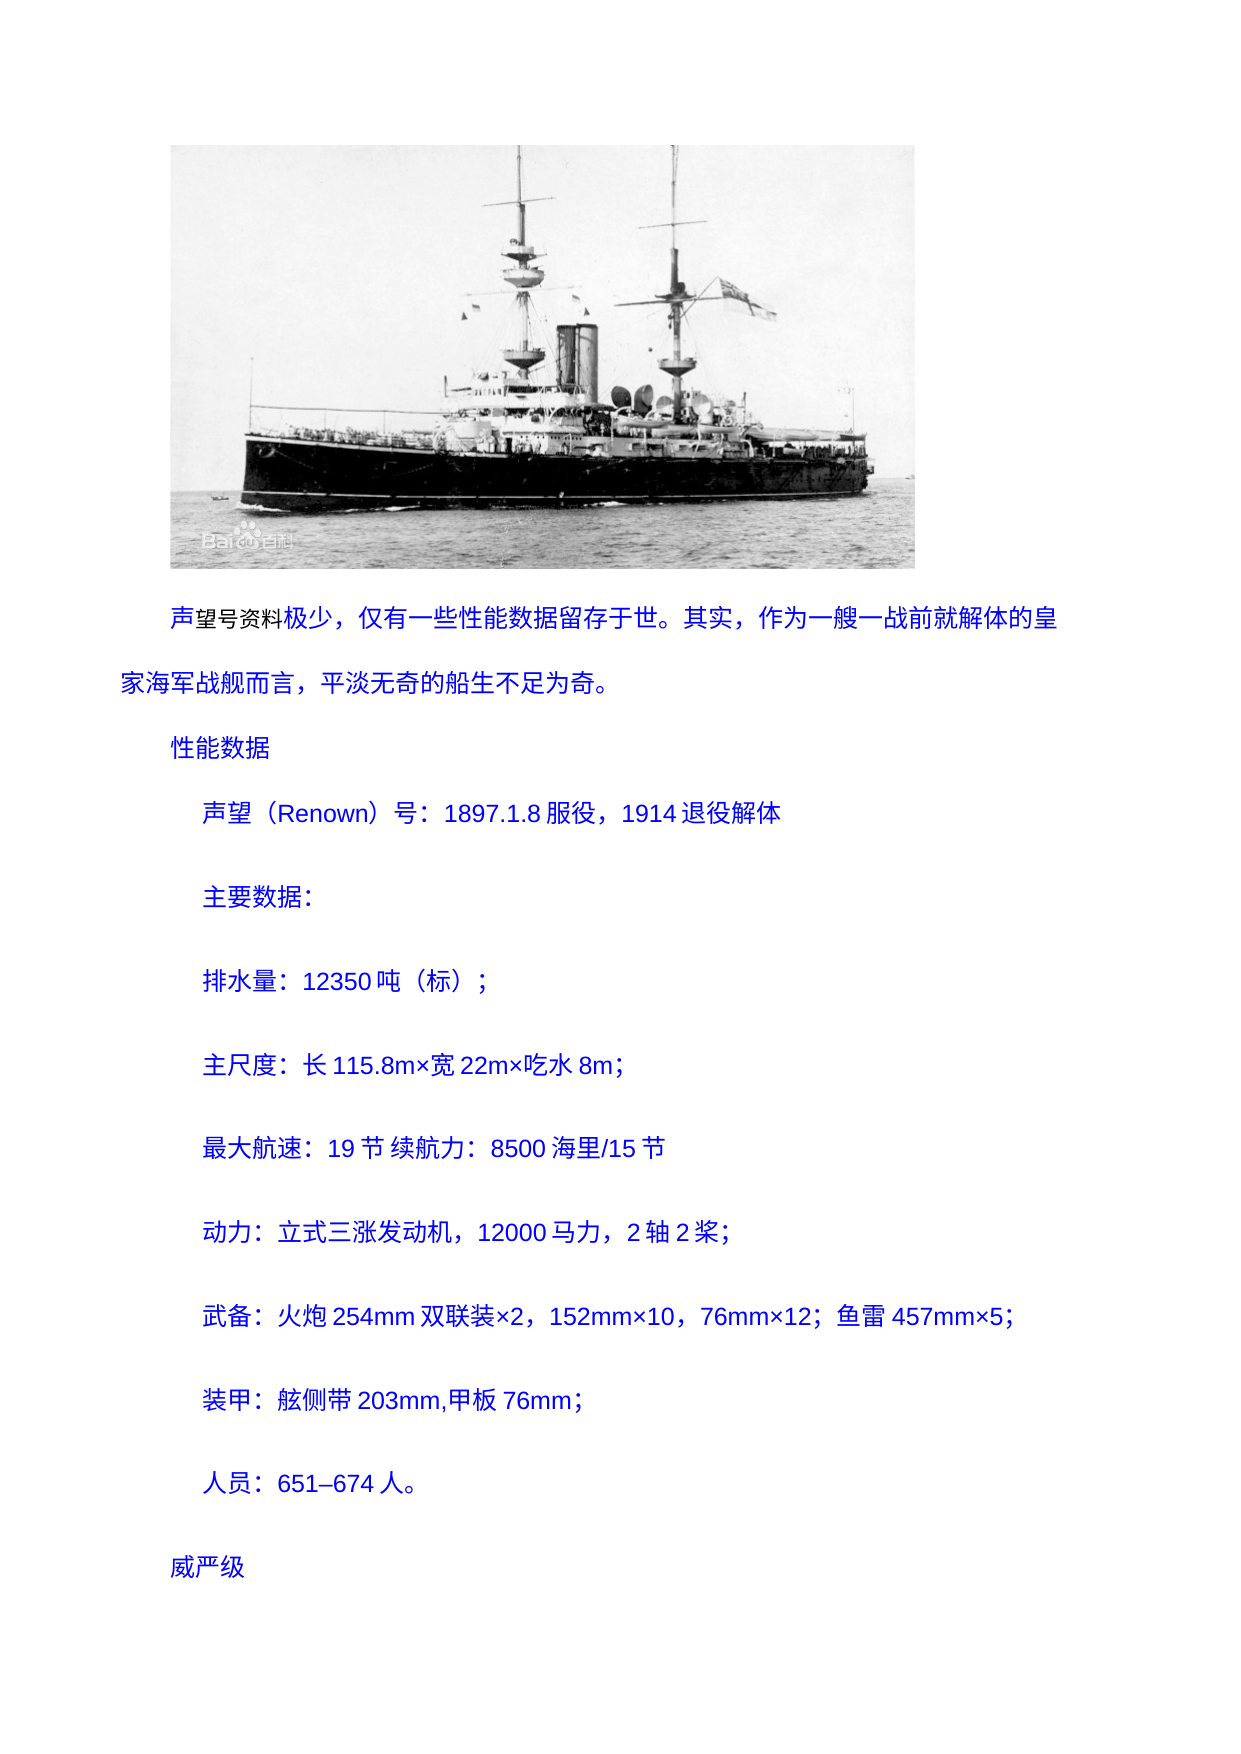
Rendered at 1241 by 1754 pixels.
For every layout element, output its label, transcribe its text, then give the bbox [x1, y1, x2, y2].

text 武备：火炮254mm双联装×2，152mm×10，76mm×12；鱼雷457mm×5； [158, 1282, 1082, 1347]
text 动力：立式三涨发动机，12000马力，2轴2桨； [158, 1198, 1082, 1263]
picture [170, 145, 915, 569]
text 声望（Renown）号：1897.1.8服役，1914退役解体 [158, 779, 1082, 844]
text 主尺度：长115.8m×宽22m×吃水8m； [158, 1031, 1082, 1096]
text 排水量：12350吨（标）； [158, 947, 1082, 1012]
text 性能数据 [120, 714, 1082, 779]
text 最大航速：19节 续航力：8500海里/15节 [158, 1114, 1082, 1179]
text 装甲：舷侧带203mm,甲板76mm； [158, 1366, 1082, 1431]
text 威严级 [120, 1533, 1082, 1598]
text 人员：651–674人。 [158, 1449, 1082, 1514]
text 主要数据： [158, 863, 1082, 928]
text 声望号资料极少，仅有一些性能数据留存于世。其实，作为一艘一战前就解体的皇家海军战舰而言，平淡无奇的船生不足为奇。 [120, 584, 1082, 714]
